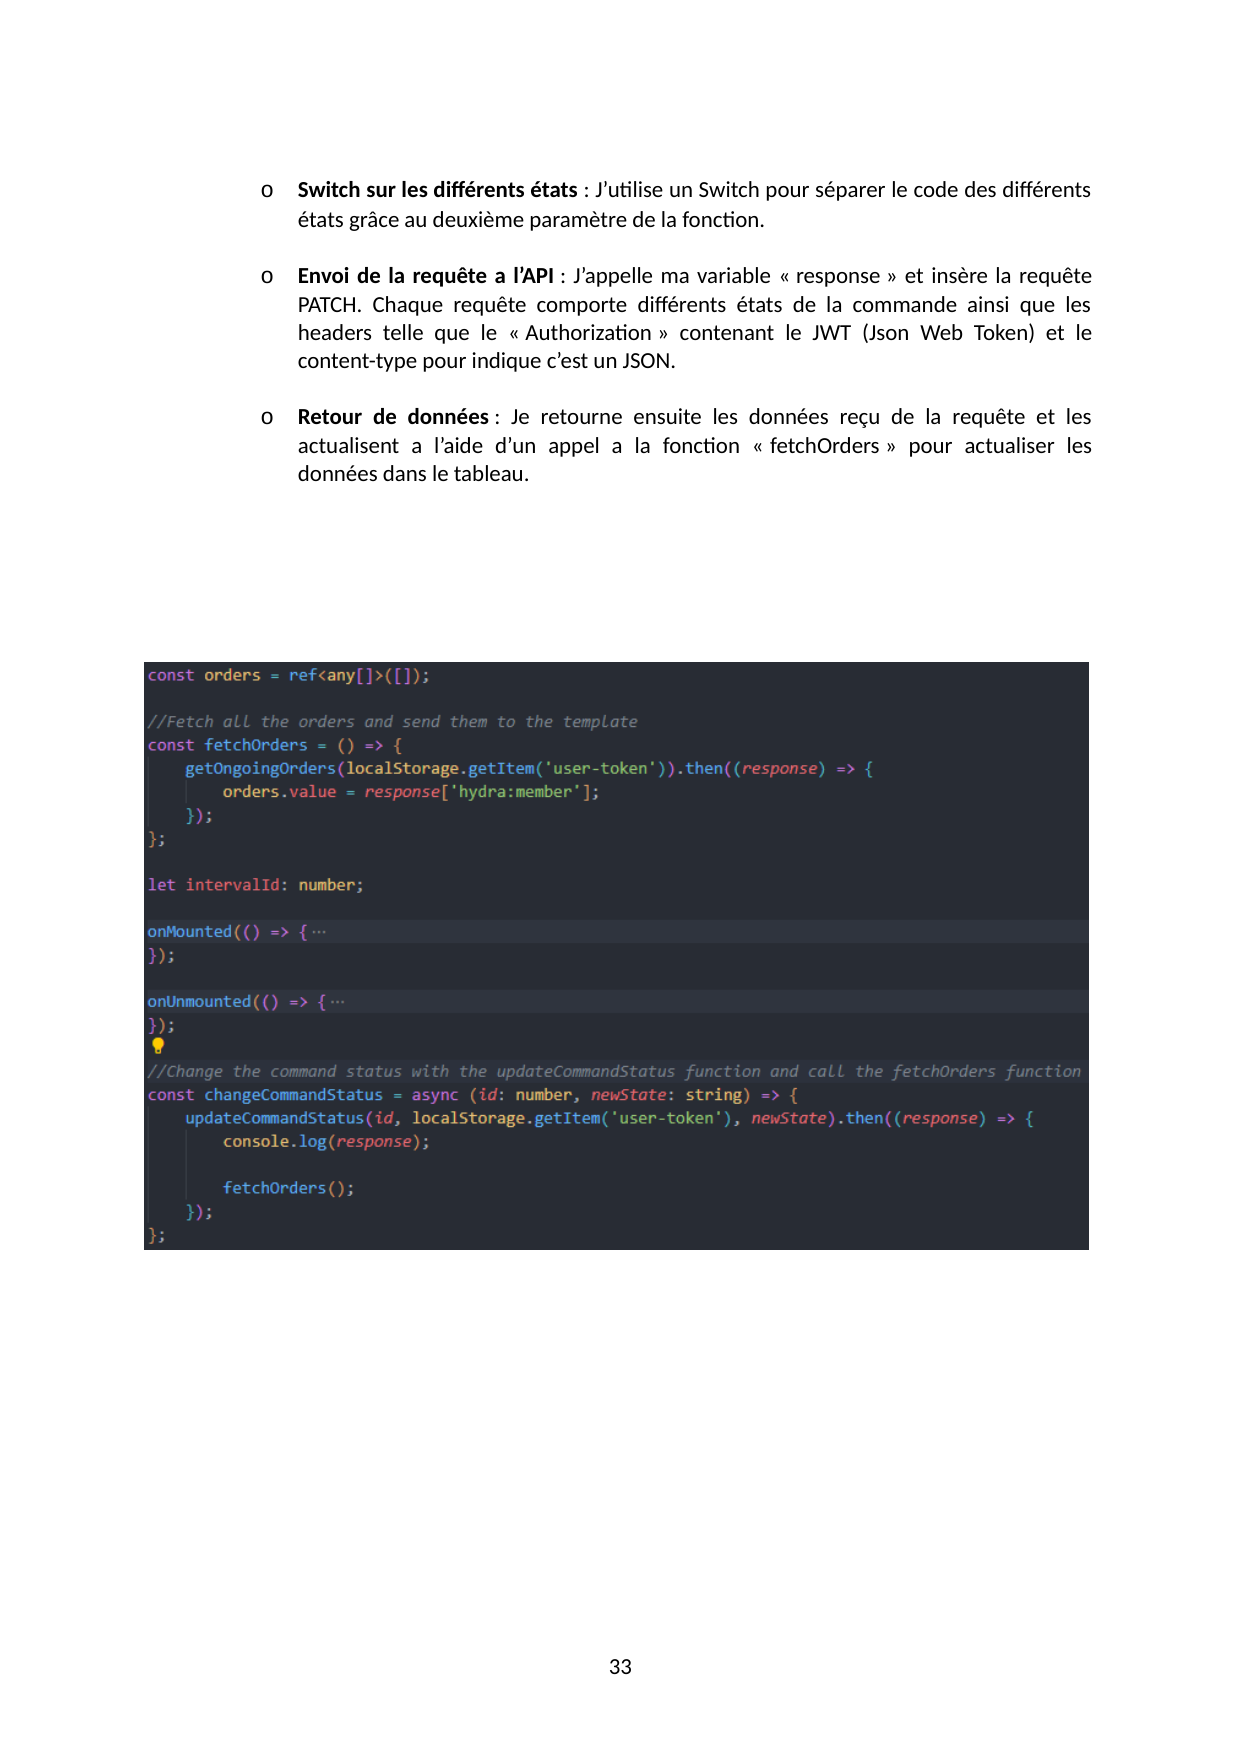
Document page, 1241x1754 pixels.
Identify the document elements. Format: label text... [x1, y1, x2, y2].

picture [144, 662, 1089, 1250]
list Retour de données : Je retourne ensuite les données reçu de la requête et les actualisent a l’aide d’un appel a la fonction « fetchOrders » pour actualiser les données dans le tableau. [260, 402, 1093, 487]
list Envoi de la requête a l’API : J’appelle ma variable « response » et insère la requête PATCH. Chaque requête comporte différents états de la commande ainsi que les headers telle que le « Authorization » contenant le JWT (Json Web Token) et le content-type pour indique c’est un JSON. [260, 261, 1093, 374]
list Switch sur les différents états : J’utilise un Switch pour séparer le code des différents états grâce au deuxième paramètre de la fonction. [260, 176, 1093, 233]
